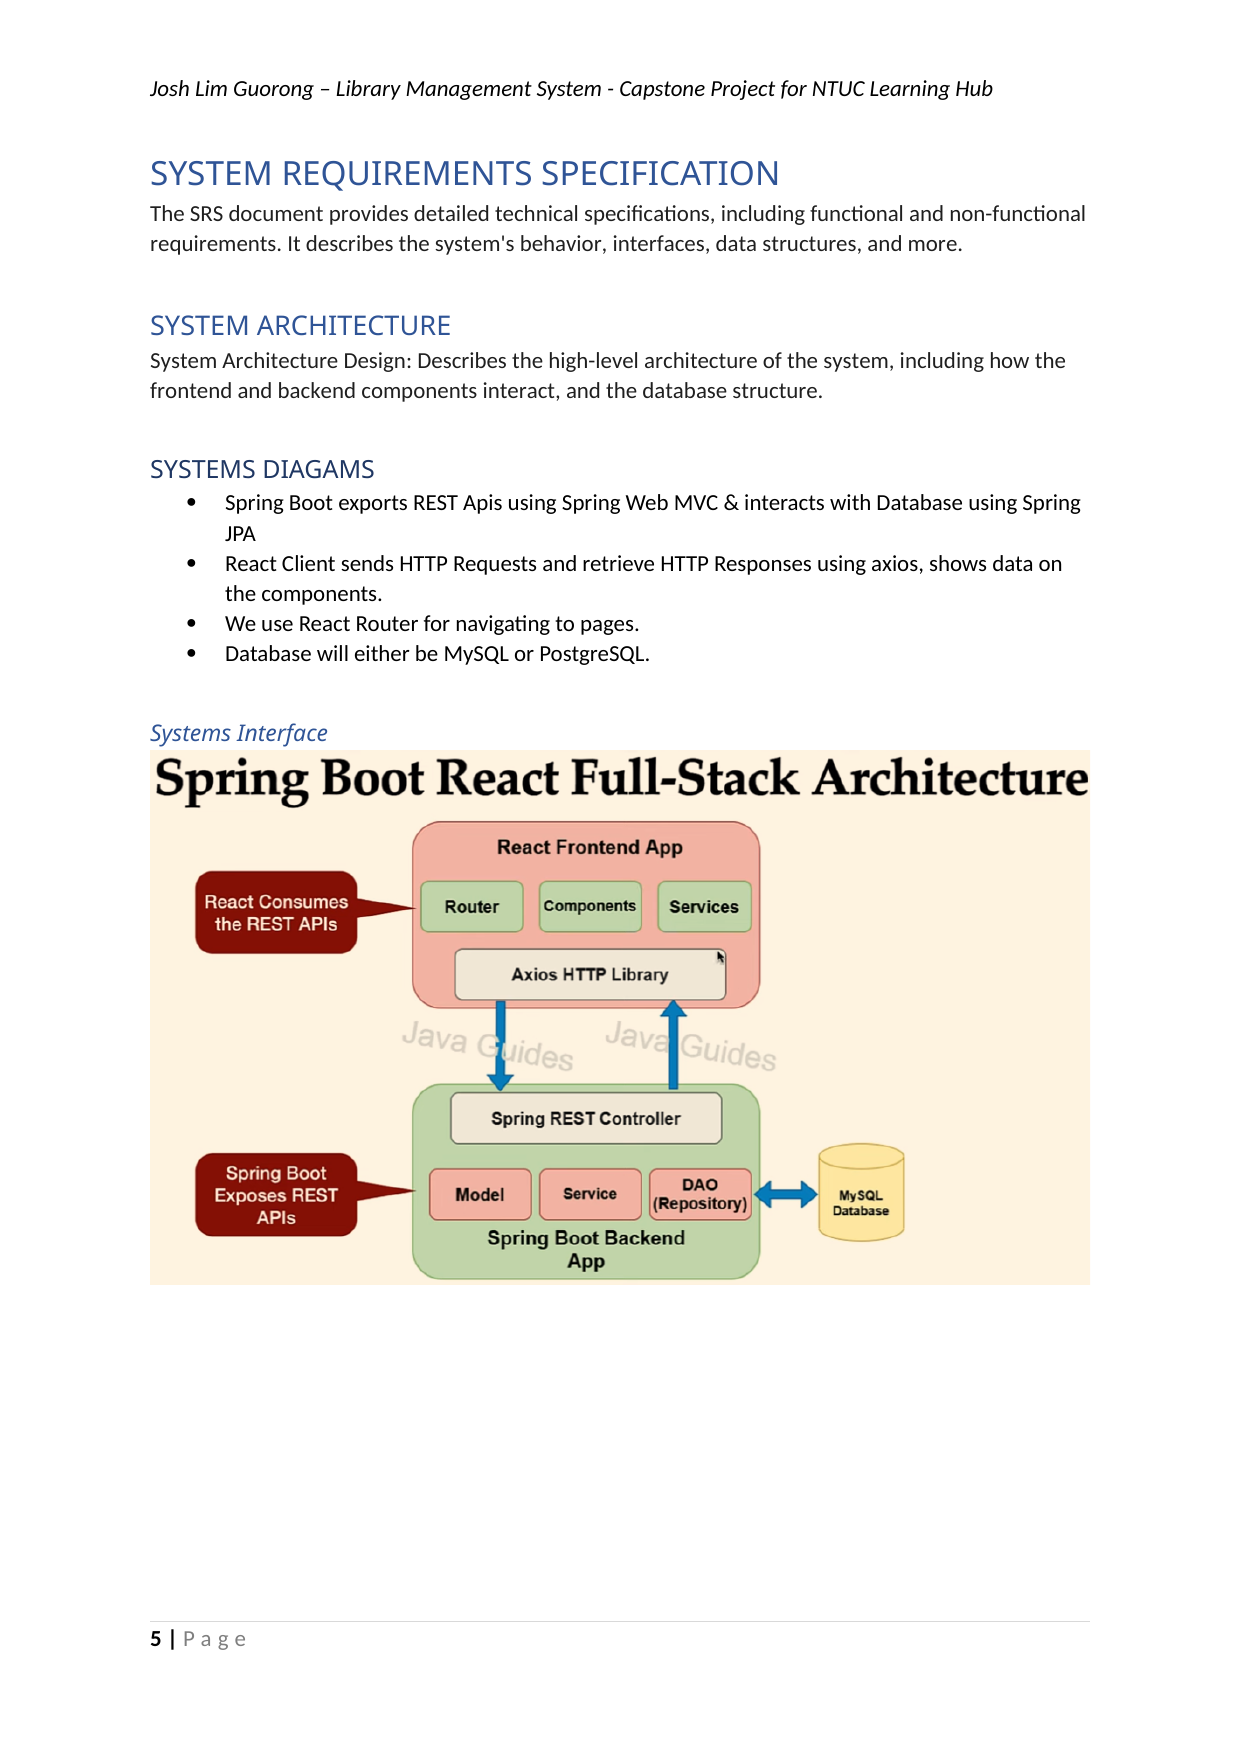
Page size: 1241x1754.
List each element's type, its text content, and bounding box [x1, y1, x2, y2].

subtitle Systems Interface [150, 717, 1090, 748]
subtitle SYSTEM REQUIREMENTS SPECIFICATION [150, 150, 1090, 195]
list Spring Boot exports REST Apis using Spring Web MVC & interacts with Database using Spring JPA [187, 488, 1090, 547]
subtitle SYSTEM ARCHITECTURE [150, 306, 1090, 343]
picture [150, 750, 1091, 1285]
text System Architecture Design: Describes the high-level architecture of the system, including how the frontend and backend components interact, and the database structure. [150, 346, 1090, 433]
subtitle SYSTEMS DIAGAMS [150, 452, 1090, 486]
list We use React Router for navigating to pages. [187, 609, 1090, 637]
list Database will either be MySQL or PostgreSQL. [187, 639, 1090, 668]
text The SRS document provides detailed technical specifications, including functional and non-functional requirements. It describes the system's behavior, interfaces, data structures, and more. [150, 199, 1090, 287]
list React Client sends HTTP Requests and retrieve HTTP Responses using axios, shows data on the components. [187, 549, 1090, 607]
